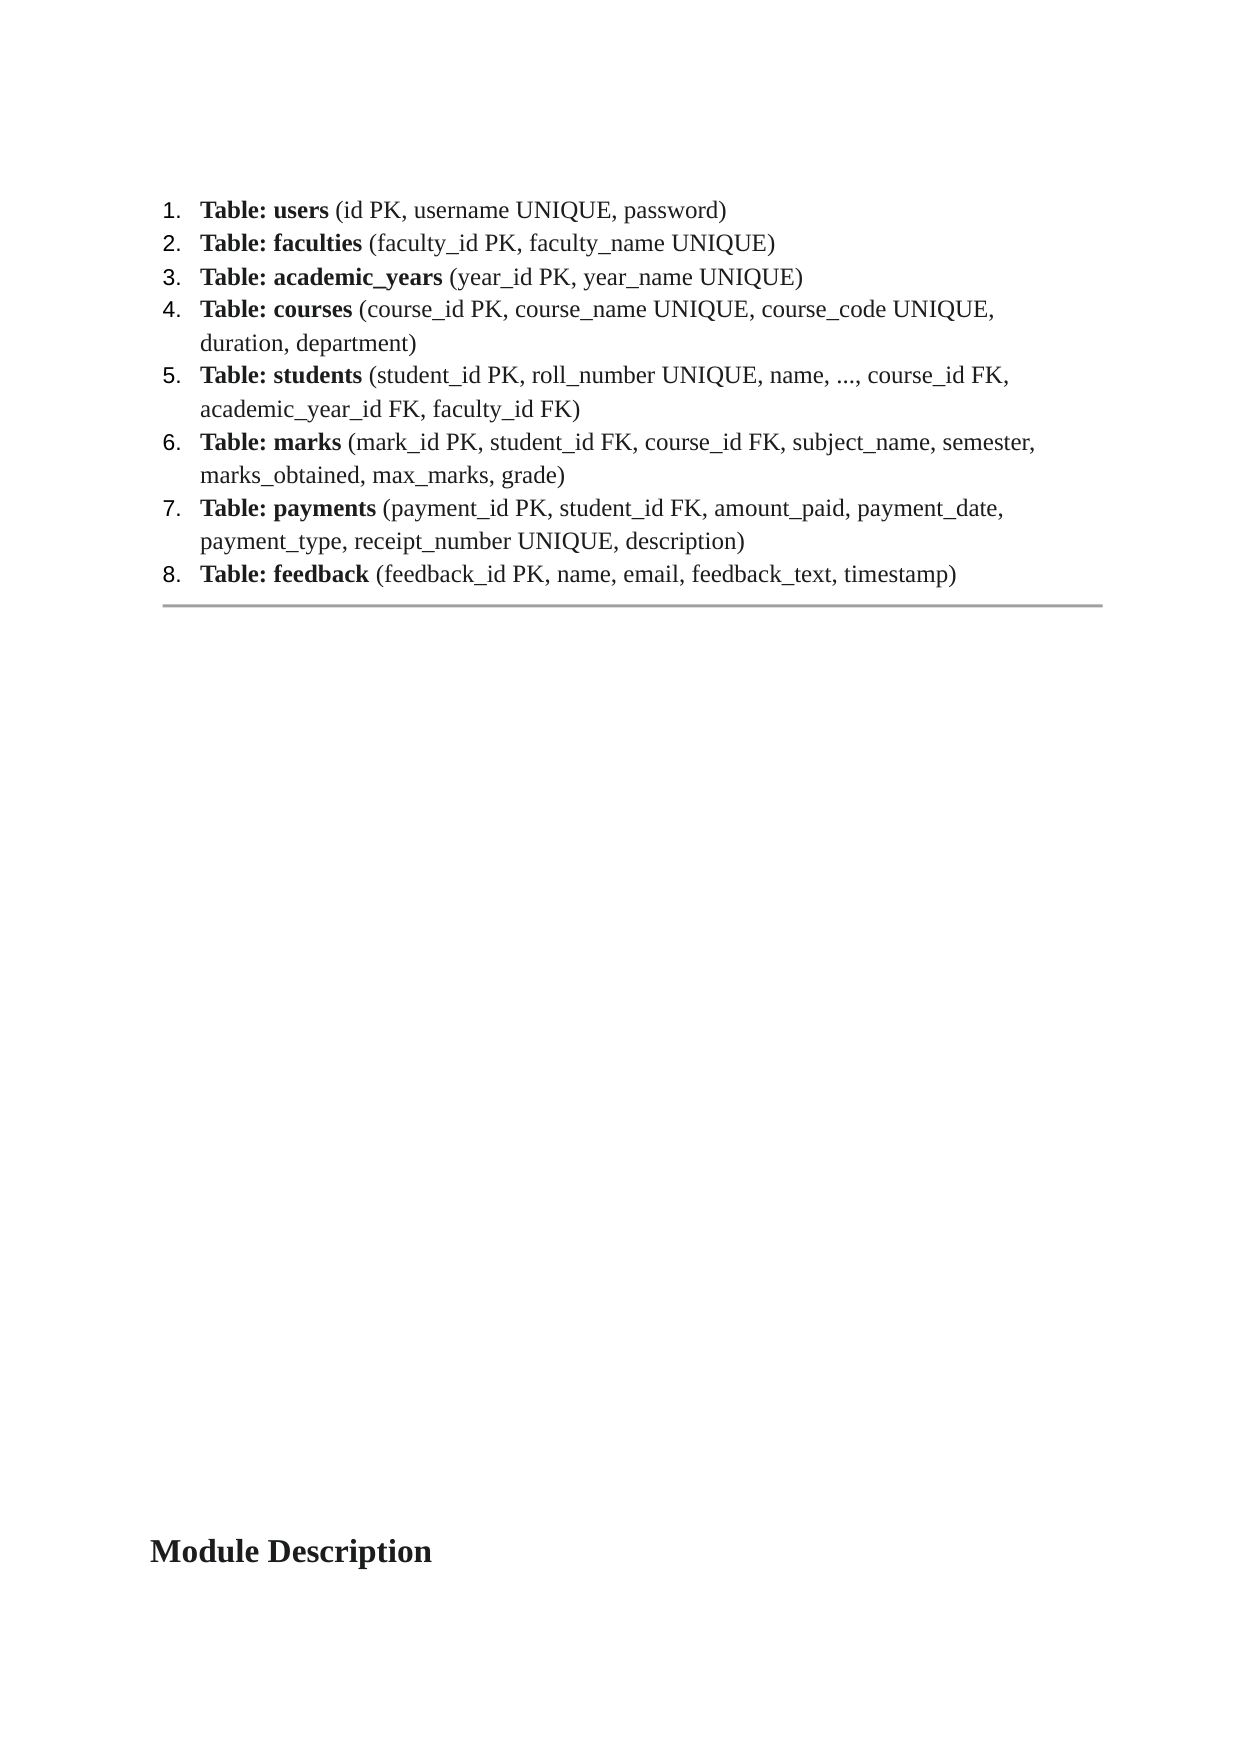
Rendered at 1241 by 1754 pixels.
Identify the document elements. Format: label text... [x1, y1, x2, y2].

list Table: students (student_id PK, roll_number UNIQUE, name, ..., course_id FK, academic_year_id FK, faculty_id FK) [162, 361, 1090, 422]
list Table: academic_years (year_id PK, year_name UNIQUE) [162, 262, 1090, 290]
list Table: courses (course_id PK, course_name UNIQUE, course_code UNIQUE, duration, department) [162, 294, 1090, 356]
list Table: feedback (feedback_id PK, name, email, feedback_text, timestamp) [162, 559, 1090, 587]
text Module Description [150, 1531, 1090, 1569]
list Table: marks (mark_id PK, student_id FK, course_id FK, subject_name, semester, marks_obtained, max_marks, grade) [162, 427, 1090, 488]
list Table: faculties (faculty_id PK, faculty_name UNIQUE) [162, 228, 1090, 257]
list Table: users (id PK, username UNIQUE, password) [162, 196, 1090, 224]
list Table: payments (payment_id PK, student_id FK, amount_paid, payment_date, payment_type, receipt_number UNIQUE, description) [162, 493, 1090, 554]
